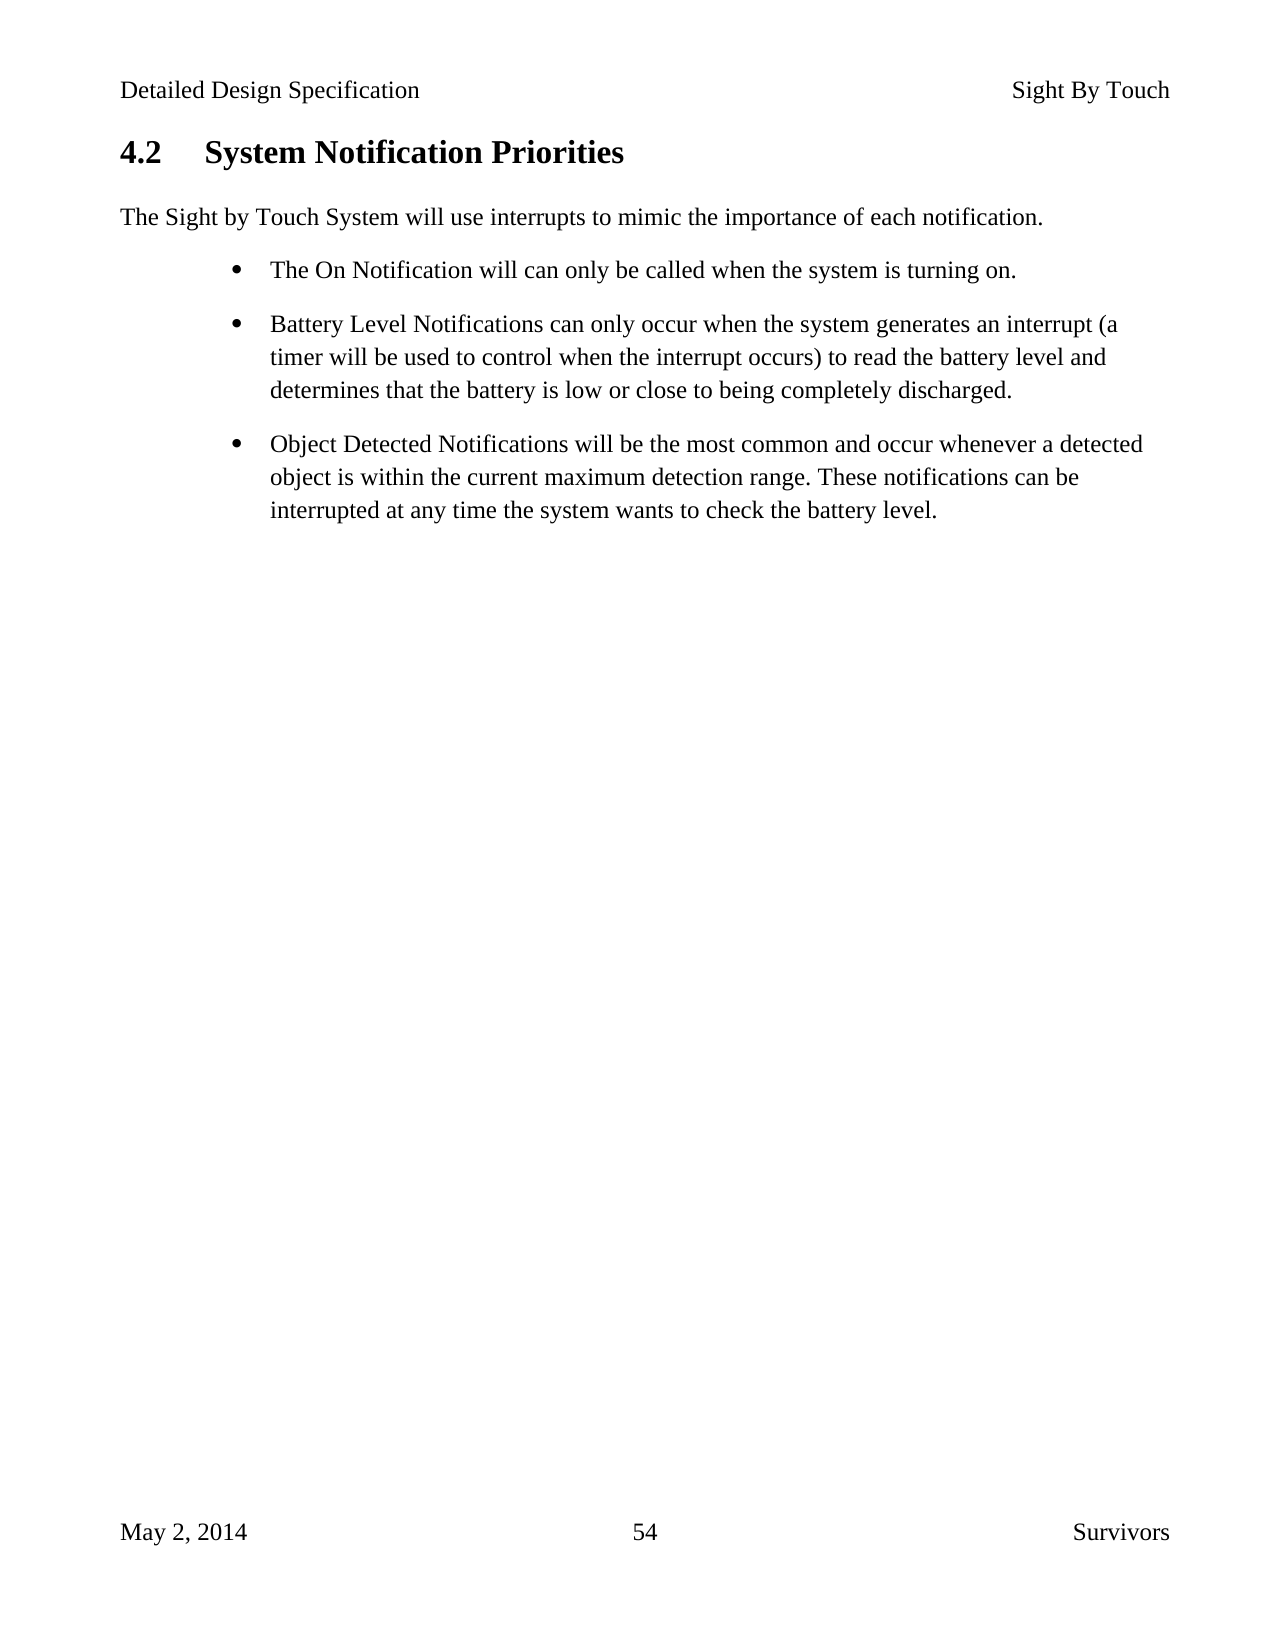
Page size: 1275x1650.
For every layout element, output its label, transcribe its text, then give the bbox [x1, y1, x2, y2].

list Battery Level Notifications can only occur when the system generates an interrupt (a timer will be used to control when the interrupt occurs) to read the battery level and determines that the battery is low or close to being completely discharged. [232, 309, 1170, 404]
subtitle 4.2 System Notification Priorities [120, 132, 1170, 171]
list The On Notification will can only be called when the system is turning on. [232, 255, 1170, 284]
text The Sight by Touch System will use interrupts to mimic the importance of each notification. [120, 202, 1170, 230]
list Object Detected Notifications will be the most common and occur whenever a detected object is within the current maximum detection range. These notifications can be interrupted at any time the system wants to check the battery level. [232, 429, 1170, 524]
